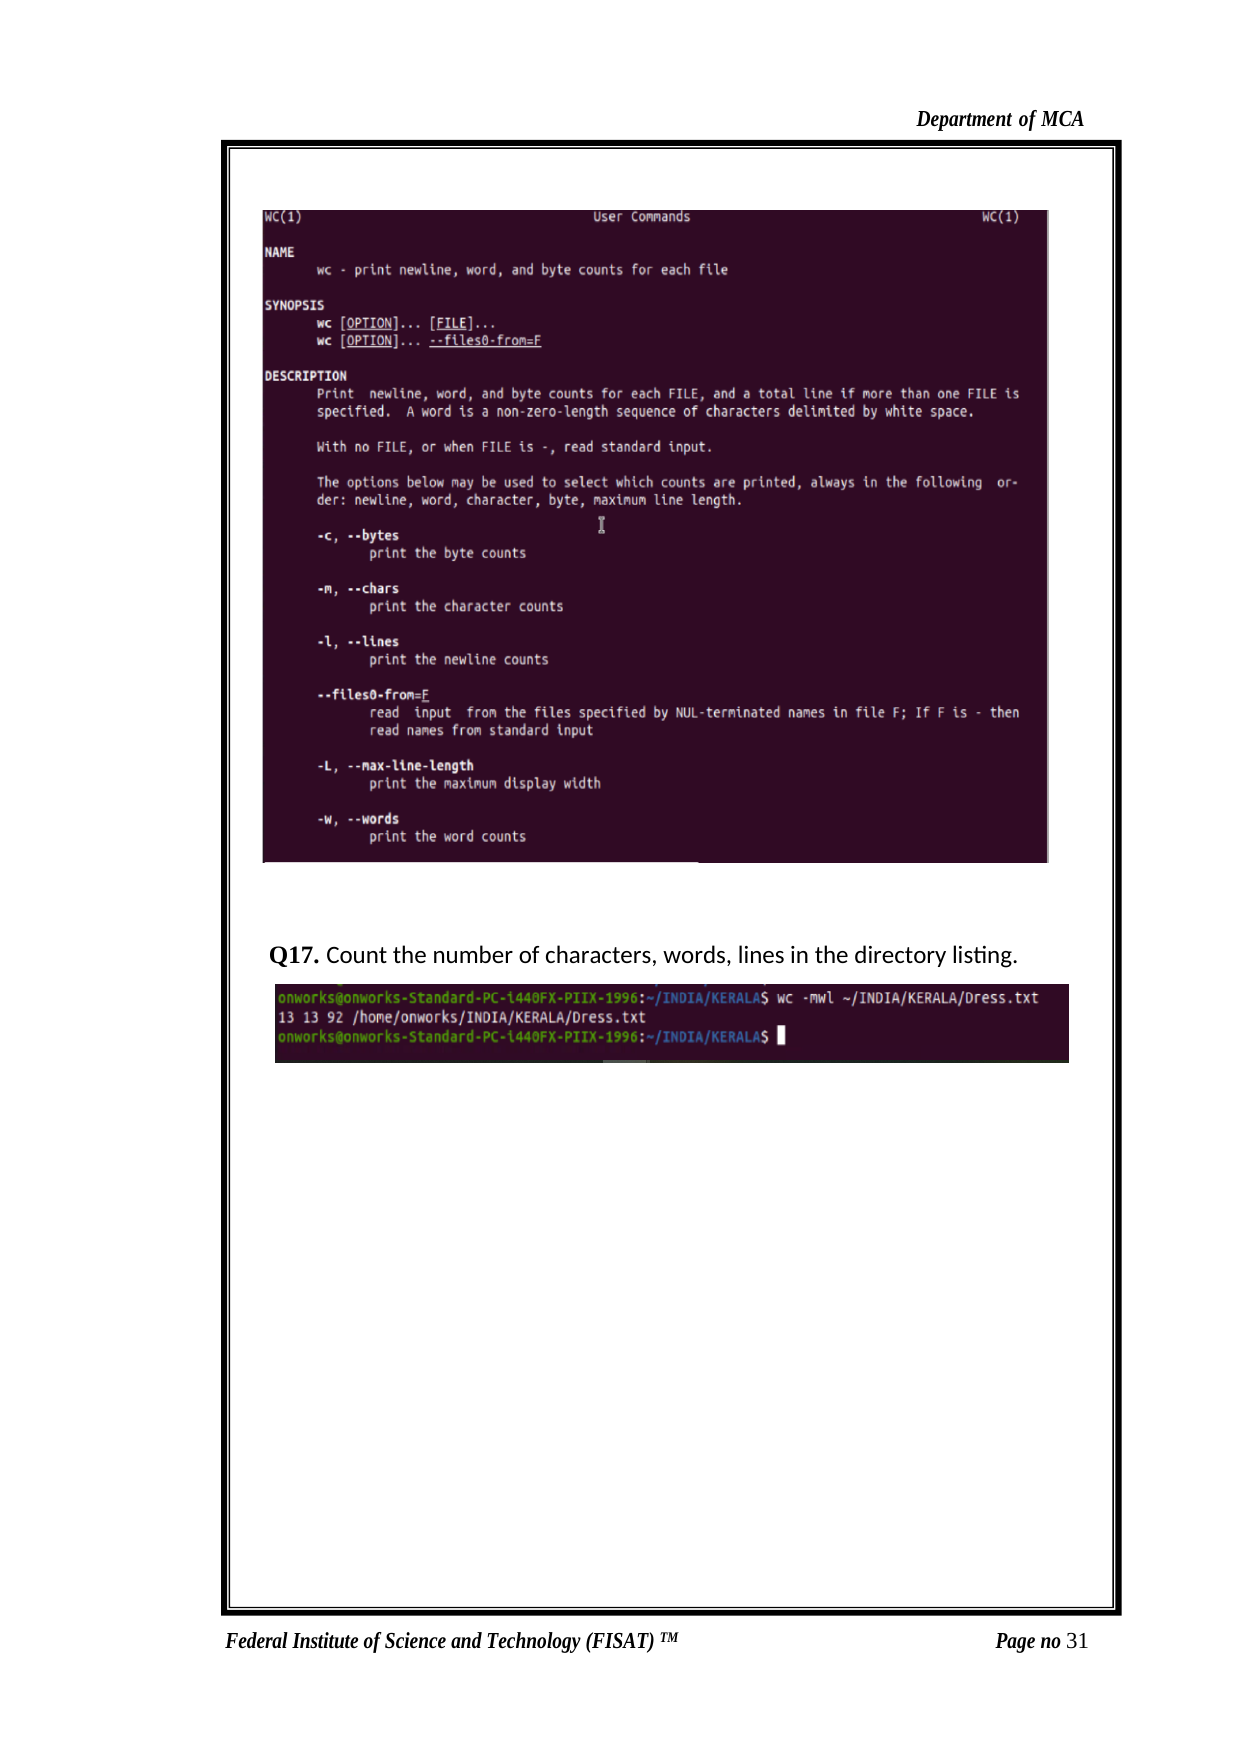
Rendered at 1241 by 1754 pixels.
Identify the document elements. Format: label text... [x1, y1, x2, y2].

picture [262, 210, 1049, 863]
picture [275, 984, 1069, 1063]
text Q17. Count the number of characters, words, lines in the directory listing. [225, 939, 1105, 969]
